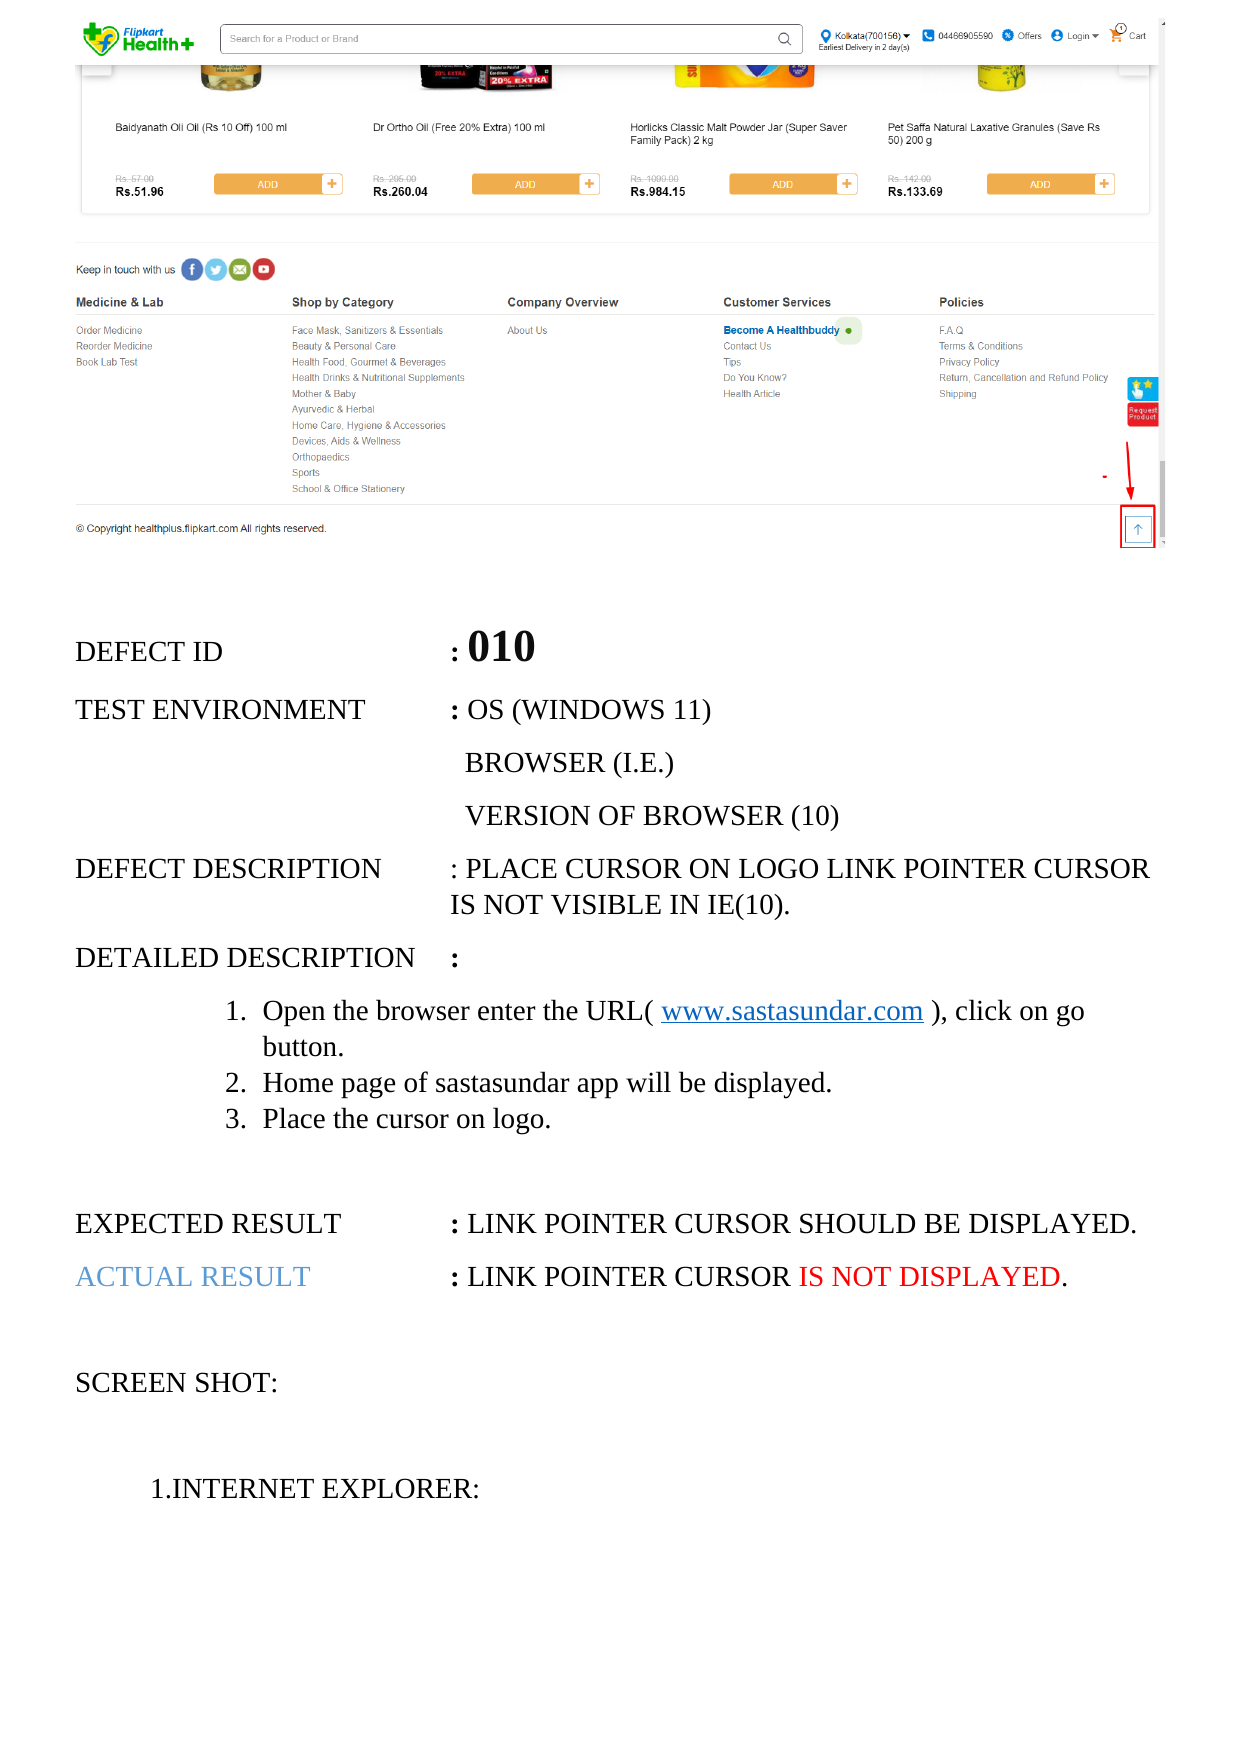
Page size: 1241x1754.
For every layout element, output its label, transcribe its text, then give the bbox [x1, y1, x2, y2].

text BROWSER (I.E.) [450, 745, 1165, 779]
text DEFECT ID : 010 [75, 619, 1165, 672]
text EXPECTED RESULT : LINK POINTER CURSOR SHOULD BE DISPLAYED. [75, 1207, 1165, 1240]
list Home page of sastasundar app will be displayed. [225, 1065, 1165, 1098]
list Place the cursor on logo. [225, 1101, 1165, 1134]
text 1.INTERNET EXPLORER: [75, 1471, 1165, 1504]
text SCREEN SHOT: [75, 1365, 1165, 1399]
picture [75, 18, 1166, 548]
text TEST ENVIRONMENT : OS (WINDOWS 11) [75, 692, 1165, 726]
text ACTUAL RESULT : LINK POINTER CURSOR IS NOT DISPLAYED. [75, 1259, 1165, 1293]
text DETAILED DESCRIPTION : [75, 940, 1165, 973]
text DEFECT DESCRIPTION : PLACE CURSOR ON LOGO LINK POINTER CURSOR IS NOT VISIBLE IN IE(10). [75, 851, 1165, 921]
list Open the browser enter the URL( www.sastasundar.com ), click on go button. [225, 993, 1165, 1062]
text VERSION OF BROWSER (10) [450, 798, 1165, 832]
